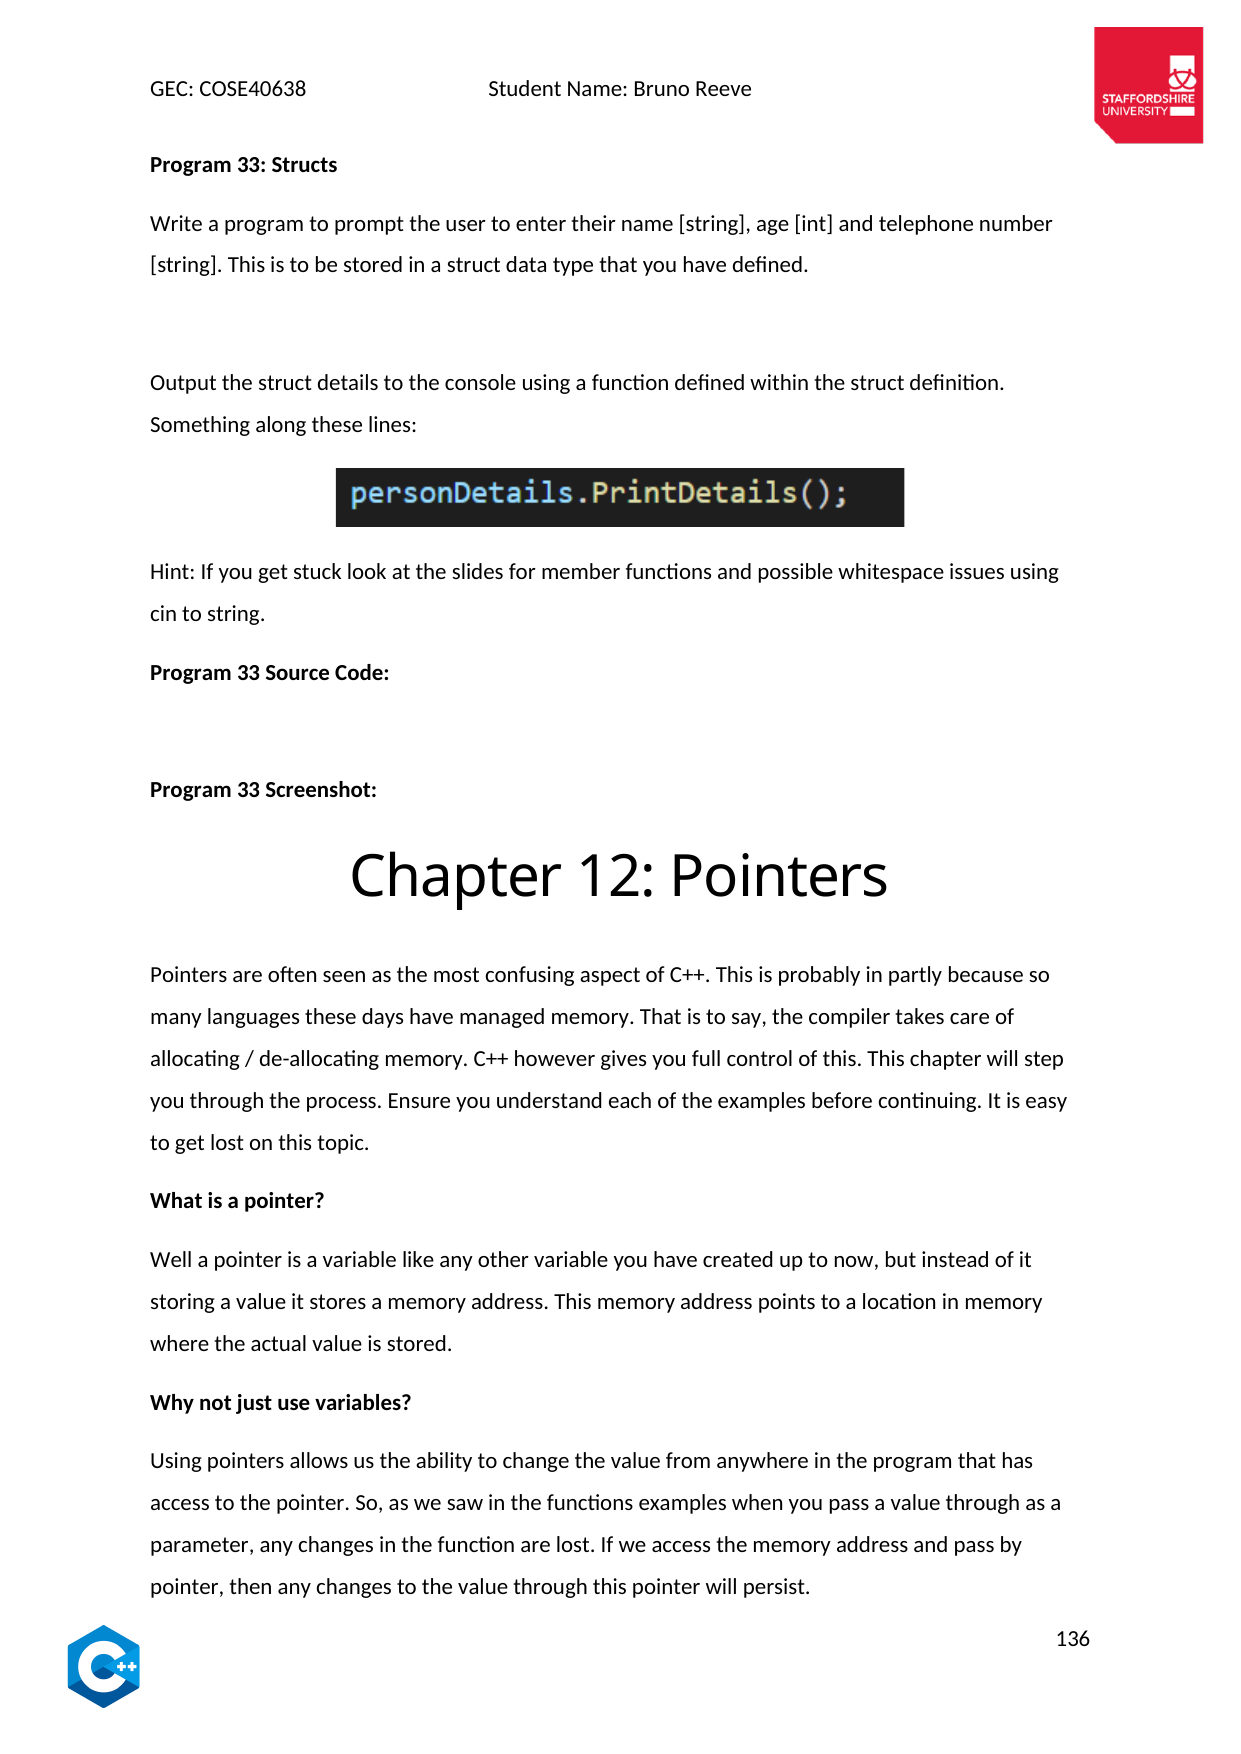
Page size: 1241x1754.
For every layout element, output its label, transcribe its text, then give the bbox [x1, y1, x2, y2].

text Why not just use variables? [150, 1388, 1090, 1416]
text What is a pointer? [150, 1186, 1090, 1214]
text Hint: If you get stuck look at the slides for member functions and possible whitespace issues using cin to string. [150, 557, 1090, 627]
picture [335, 468, 905, 527]
title Chapter 12: Pointers [150, 833, 1090, 913]
text Program 33 Source Code: [150, 658, 1090, 686]
text Well a pointer is a variable like any other variable you have created up to now, but instead of it storing a value it stores a memory address. This memory address points to a location in memory where the actual value is stored. [150, 1245, 1090, 1357]
text Program 33 Screenshot: [150, 775, 1090, 803]
text Output the struct details to the console using a function defined within the struct definition. Something along these lines: [150, 368, 1090, 438]
picture [53, 1625, 150, 1708]
text Program 33: Structs [150, 150, 1090, 178]
picture [1088, 27, 1209, 148]
text Using pointers allows us the ability to change the value from anywhere in the program that has access to the pointer. So, as we saw in the functions examples when you pass a value through as a parameter, any changes in the function are lost. If we access the memory address and pass by pointer, then any changes to the value through this pointer will persist. [150, 1446, 1090, 1600]
text Pointers are often seen as the most confusing aspect of C++. This is probably in partly because so many languages these days have managed memory. That is to say, the compiler takes care of allocating / de-allocating memory. C++ however gives you full control of this. This chapter will step you through the process. Ensure you understand each of the examples before continuing. It is easy to get lost on this topic. [150, 960, 1090, 1156]
text Write a program to prompt the user to enter their name [string], age [int] and telephone number [string]. This is to be stored in a struct data type that you have defined. [150, 209, 1090, 279]
